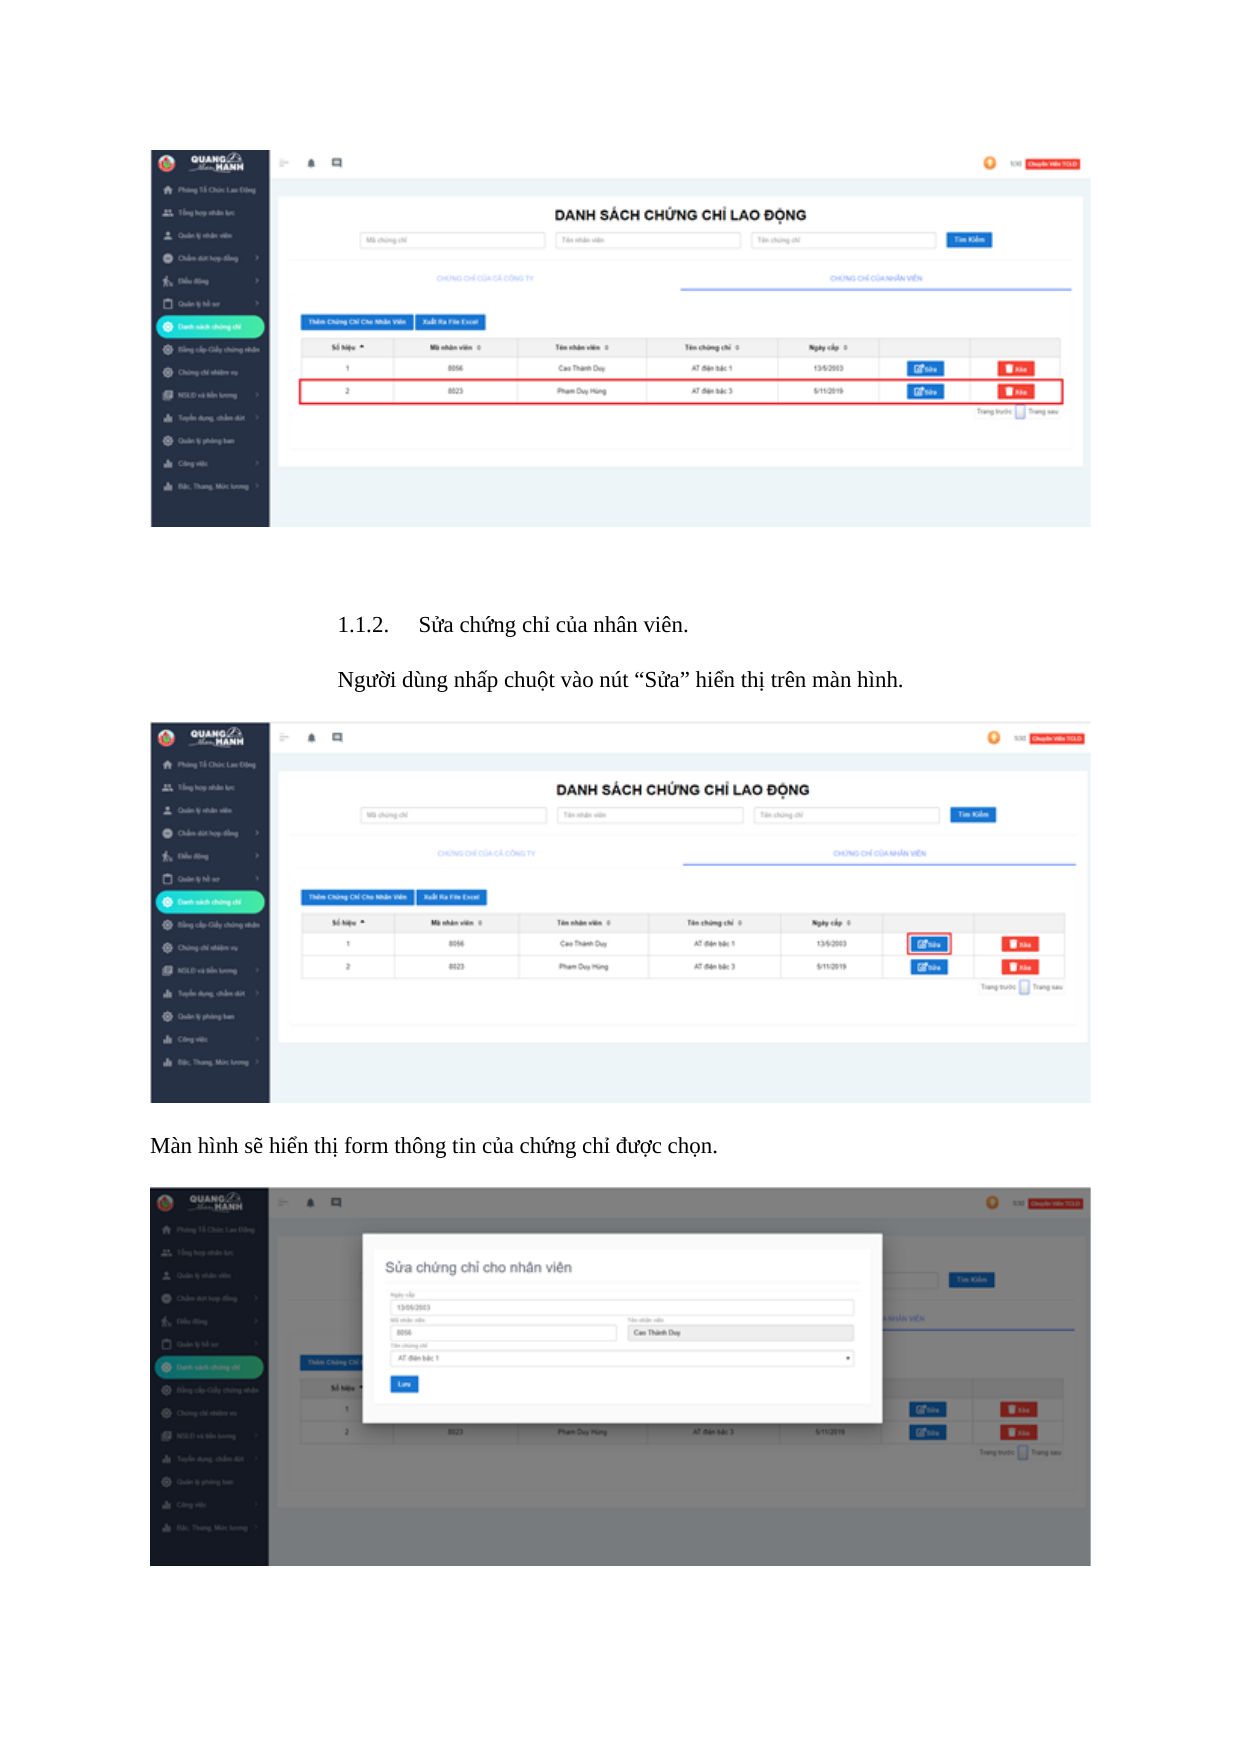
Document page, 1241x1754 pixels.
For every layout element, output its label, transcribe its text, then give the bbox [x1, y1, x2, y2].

picture [150, 1186, 1091, 1566]
text Người dùng nhấp chuột vào nút “Sửa” hiển thị trên màn hình. [337, 666, 1090, 693]
picture [150, 721, 1091, 1103]
text Màn hình sẽ hiển thị form thông tin của chứng chỉ được chọn. [150, 1132, 1090, 1158]
text 1.1.2. Sửa chứng chỉ của nhân viên. [337, 611, 1090, 637]
picture [150, 150, 1091, 527]
